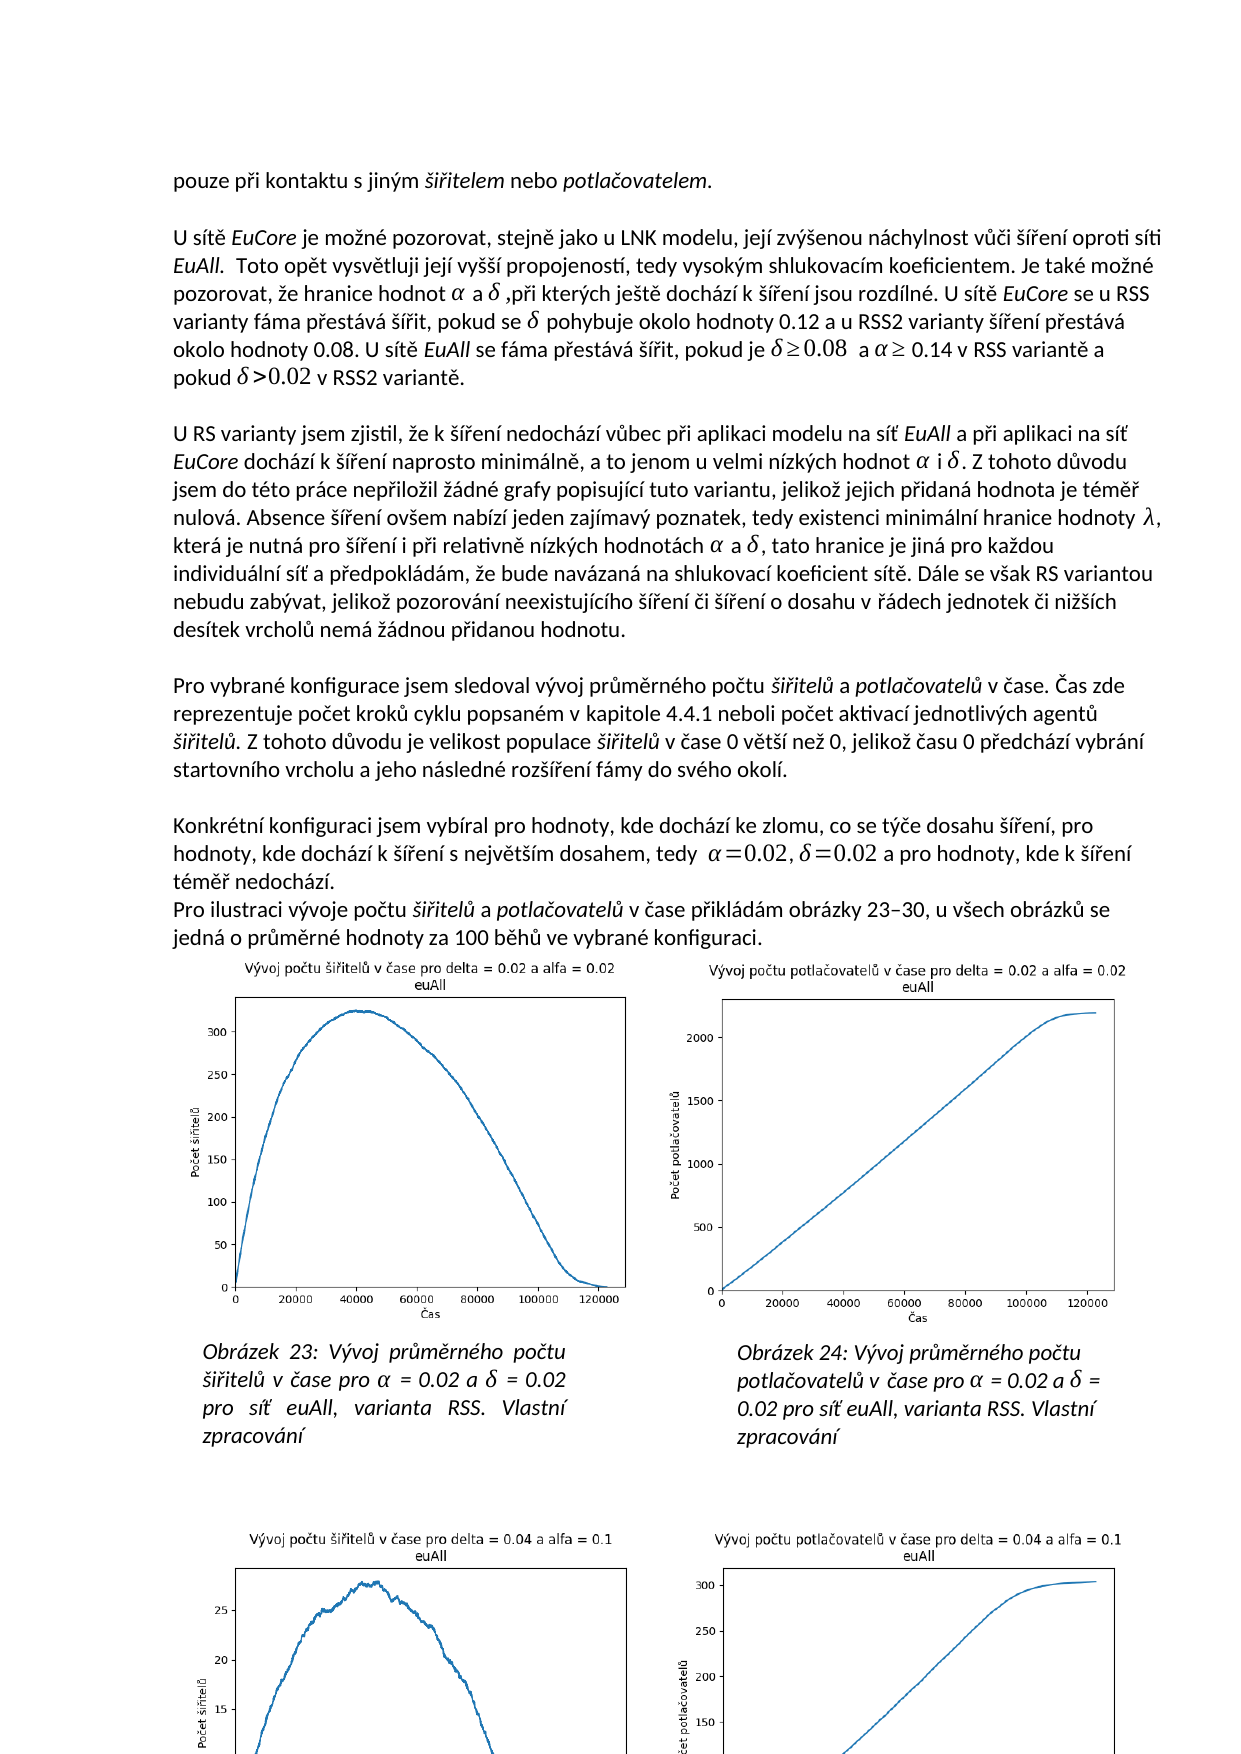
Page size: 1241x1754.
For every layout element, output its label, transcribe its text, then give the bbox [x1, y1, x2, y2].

picture [172, 1522, 1164, 1754]
text Pro ilustraci vývoje počtu šiřitelů a potlačovatelů v čase přikládám obrázky 23–30, u všech obrázků se jedná o průměrné hodnoty za 100 běhů ve vybrané konfiguraci. [173, 895, 1163, 951]
text Konkrétní konfiguraci jsem vybíral pro hodnoty, kde dochází ke zlomu, co se týče dosahu šíření, pro hodnoty, kde dochází k šíření s největším dosahem, tedy , a pro hodnoty, kde k šíření téměř nedochází. [173, 811, 1163, 895]
picture [172, 951, 1164, 1332]
text U RS varianty jsem zjistil, že k šíření nedochází vůbec při aplikaci modelu na síť EuAll a při aplikaci na síť EuCore dochází k šíření naprosto minimálně, a to jenom u velmi nízkých hodnot i . Z tohoto důvodu jsem do této práce nepřiložil žádné grafy popisující tuto variantu, jelikož jejich přidaná hodnota je téměř nulová. Absence šíření ovšem nabízí jeden zajímavý poznatek, tedy existenci minimální hranice hodnoty , která je nutná pro šíření i při relativně nízkých hodnotách a , tato hranice je jiná pro každou individuální síť a předpokládám, že bude navázaná na shlukovací koeficient sítě. Dále se však RS variantou nebudu zabývat, jelikož pozorování neexistujícího šíření či šíření o dosahu v řádech jednotek či nižších desítek vrcholů nemá žádnou přidanou hodnotu. [173, 419, 1163, 643]
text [173, 167, 1163, 195]
text Pro vybrané konfigurace jsem sledoval vývoj průměrného počtu šiřitelů a potlačovatelů v čase. Čas zde reprezentuje počet kroků cyklu popsaném v kapitole 4.4.1 neboli počet aktivací jednotlivých agentů šiřitelů. Z tohoto důvodu je velikost populace šiřitelů v čase 0 větší než 0, jelikož času 0 předchází vybrání startovního vrcholu a jeho následné rozšíření fámy do svého okolí. [173, 671, 1163, 783]
text U sítě EuCore je možné pozorovat, stejně jako u LNK modelu, její zvýšenou náchylnost vůči šíření oproti síti EuAll. Toto opět vysvětluji její vyšší propojeností, tedy vysokým shlukovacím koeficientem. Je také možné pozorovat, že hranice hodnot a při kterých ještě dochází k šíření jsou rozdílné. U sítě EuCore se u RSS varianty fáma přestává šířit, pokud se pohybuje okolo hodnoty 0.12 a u RSS2 varianty šíření přestává okolo hodnoty 0.08. U sítě EuAll se fáma přestává šířit, pokud je a 0.14 v RSS variantě a pokud v RSS2 variantě. [173, 223, 1163, 391]
